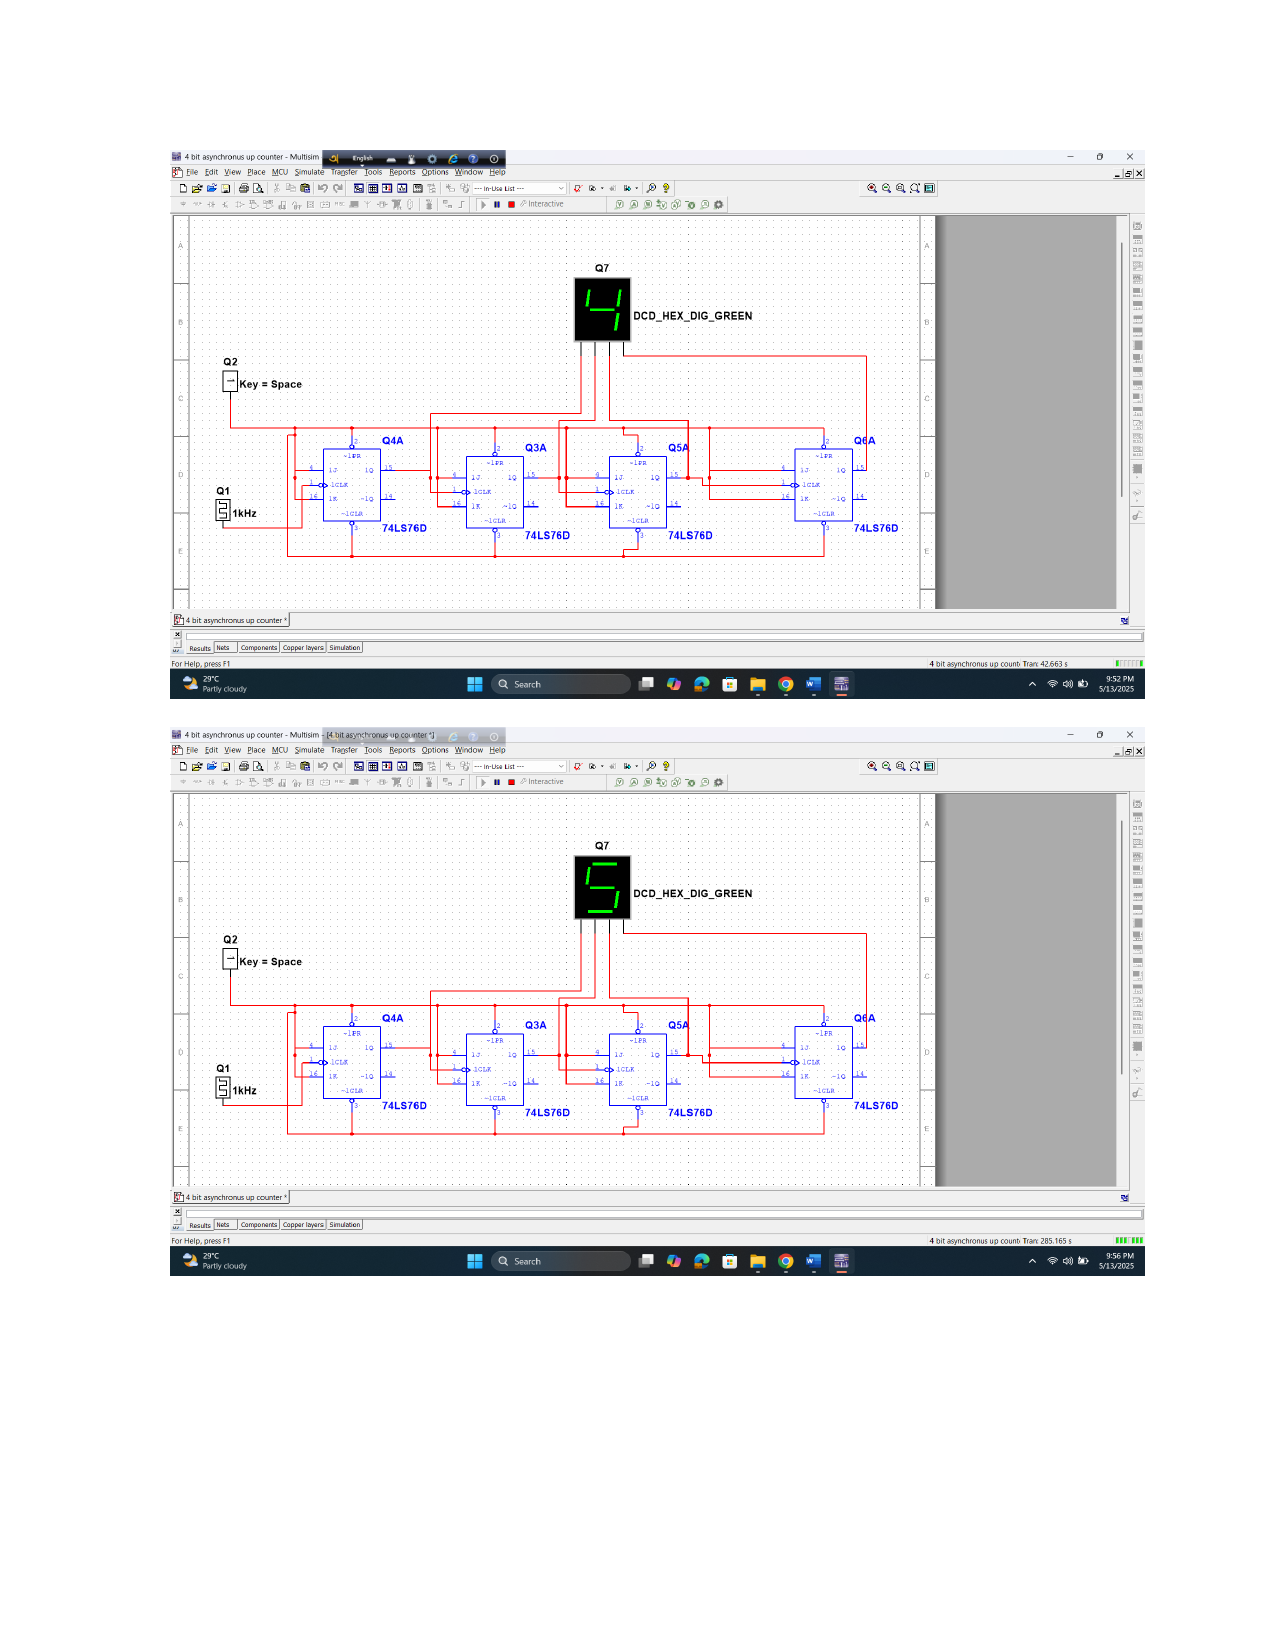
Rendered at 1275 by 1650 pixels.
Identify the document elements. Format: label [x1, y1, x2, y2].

picture [170, 727, 1145, 1276]
picture [170, 150, 1145, 699]
